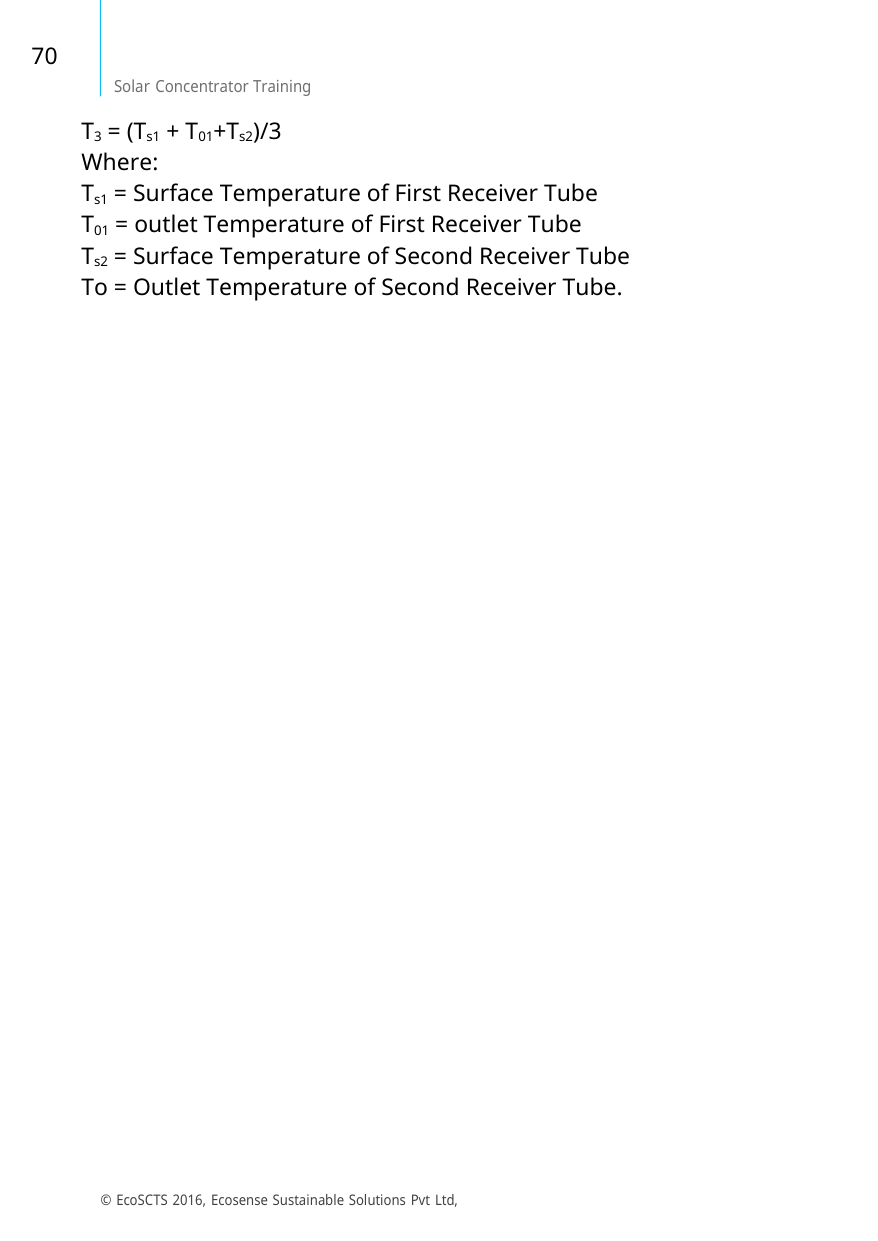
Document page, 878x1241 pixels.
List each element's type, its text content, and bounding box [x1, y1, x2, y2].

text Ts2 = Surface Temperature of Second Receiver Tube [81, 239, 800, 271]
text Where: [81, 146, 800, 177]
text To = Outlet Temperature of Second Receiver Tube. [81, 271, 800, 302]
text T01 = outlet Temperature of First Receiver Tube [81, 208, 800, 239]
text T3 = (Ts1 + T01+Ts2)/3 [81, 114, 800, 146]
text Ts1 = Surface Temperature of First Receiver Tube [81, 177, 800, 208]
